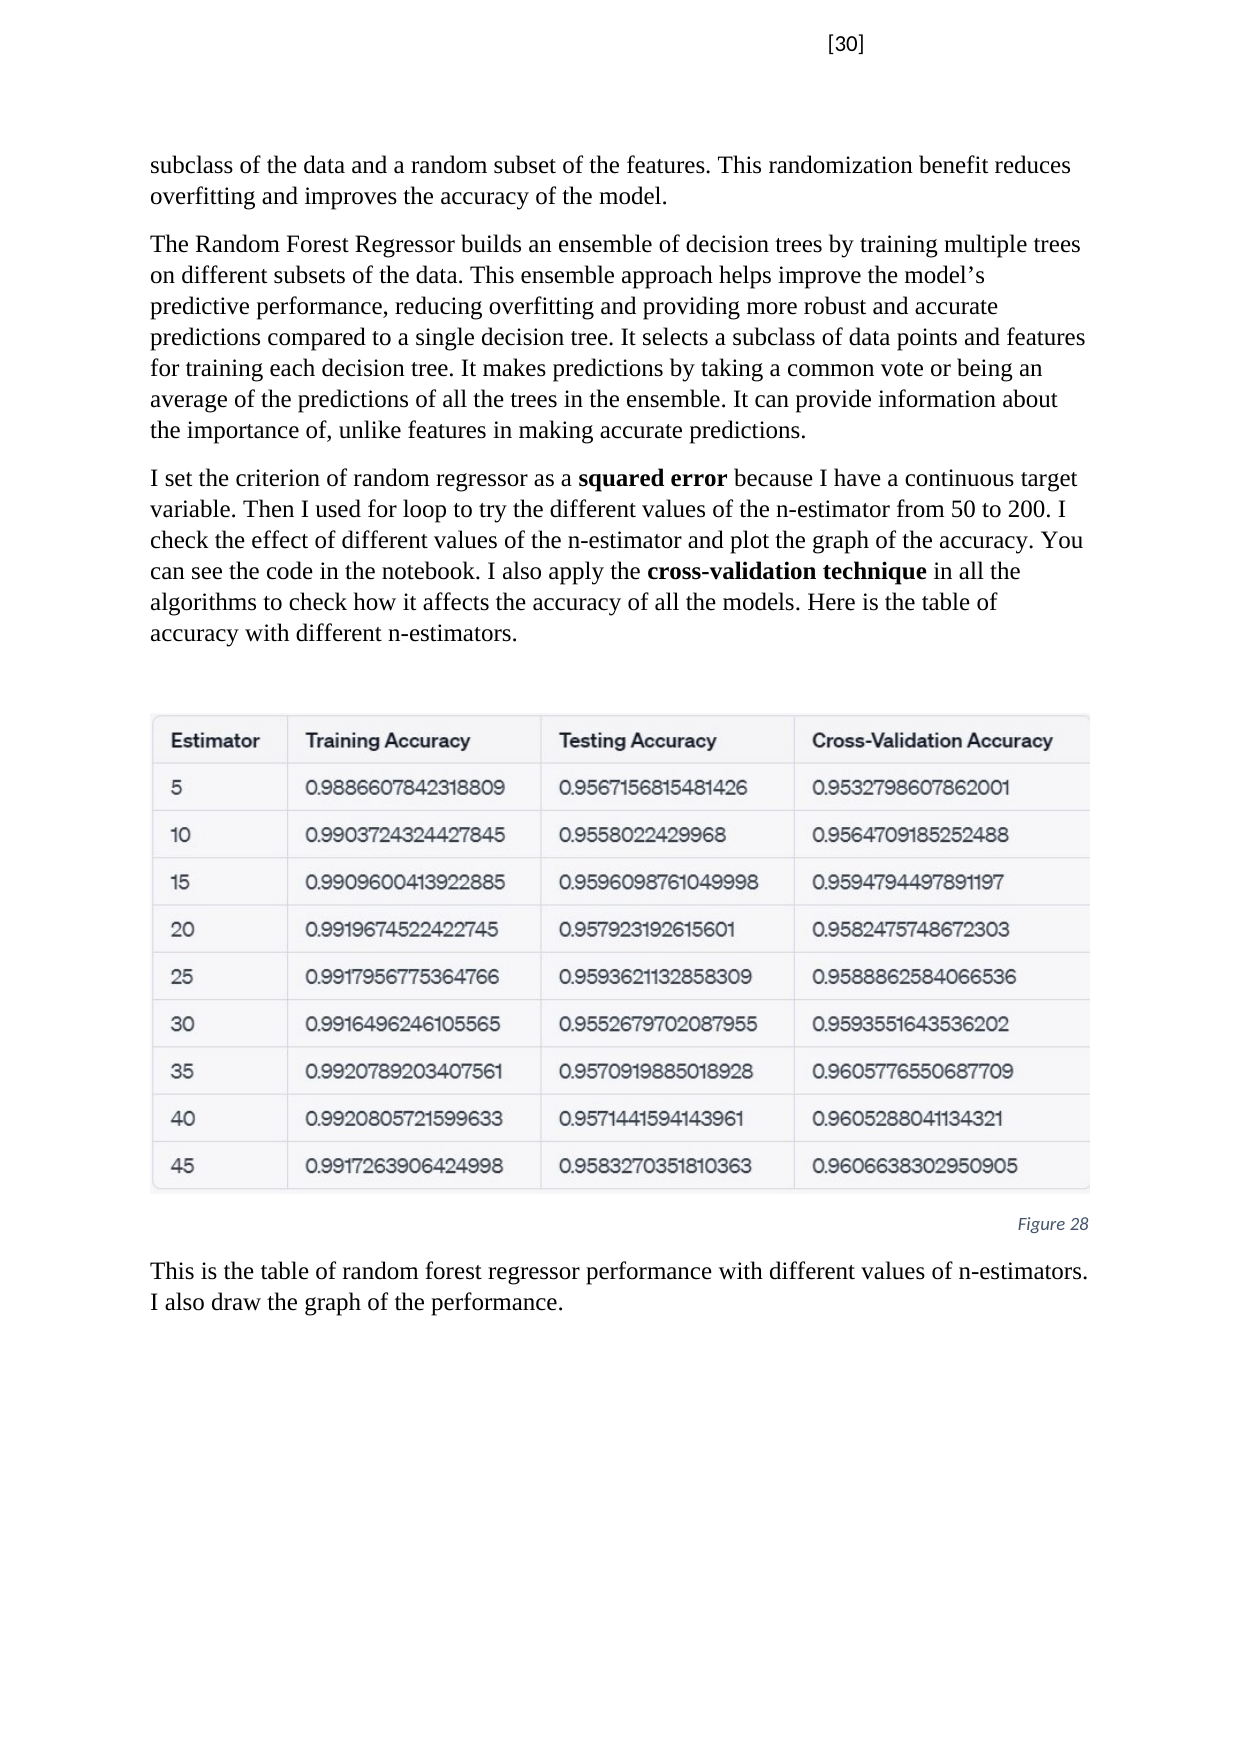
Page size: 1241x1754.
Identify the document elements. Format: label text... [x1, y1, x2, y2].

text This is the table of random forest regressor performance with different values of n-estimators. I also draw the graph of the performance. [150, 1256, 1090, 1316]
text Figure 28 [150, 1212, 1090, 1235]
text The Random Forest Regressor builds an ensemble of decision trees by training multiple trees on different subsets of the data. This ensemble approach helps improve the model’s predictive performance, reducing overfitting and providing more robust and accurate predictions compared to a single decision tree. It selects a subclass of data points and features for training each decision tree. It makes predictions by taking a common vote or being an average of the predictions of all the trees in the ensemble. It can provide information about the importance of, unlike features in making accurate predictions. [150, 229, 1090, 444]
text I set the criterion of random regressor as a squared error because I have a continuous target variable. Then I used for loop to try the different values of the n-estimator from 50 to 200. I check the effect of different values of the n-estimator and plot the graph of the accuracy. You can see the code in the notebook. I also apply the cross-validation technique in all the algorithms to check how it affects the accuracy of all the models. Here is the table of accuracy with different n-estimators. [150, 463, 1090, 647]
picture [150, 713, 1090, 1194]
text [150, 150, 1090, 210]
